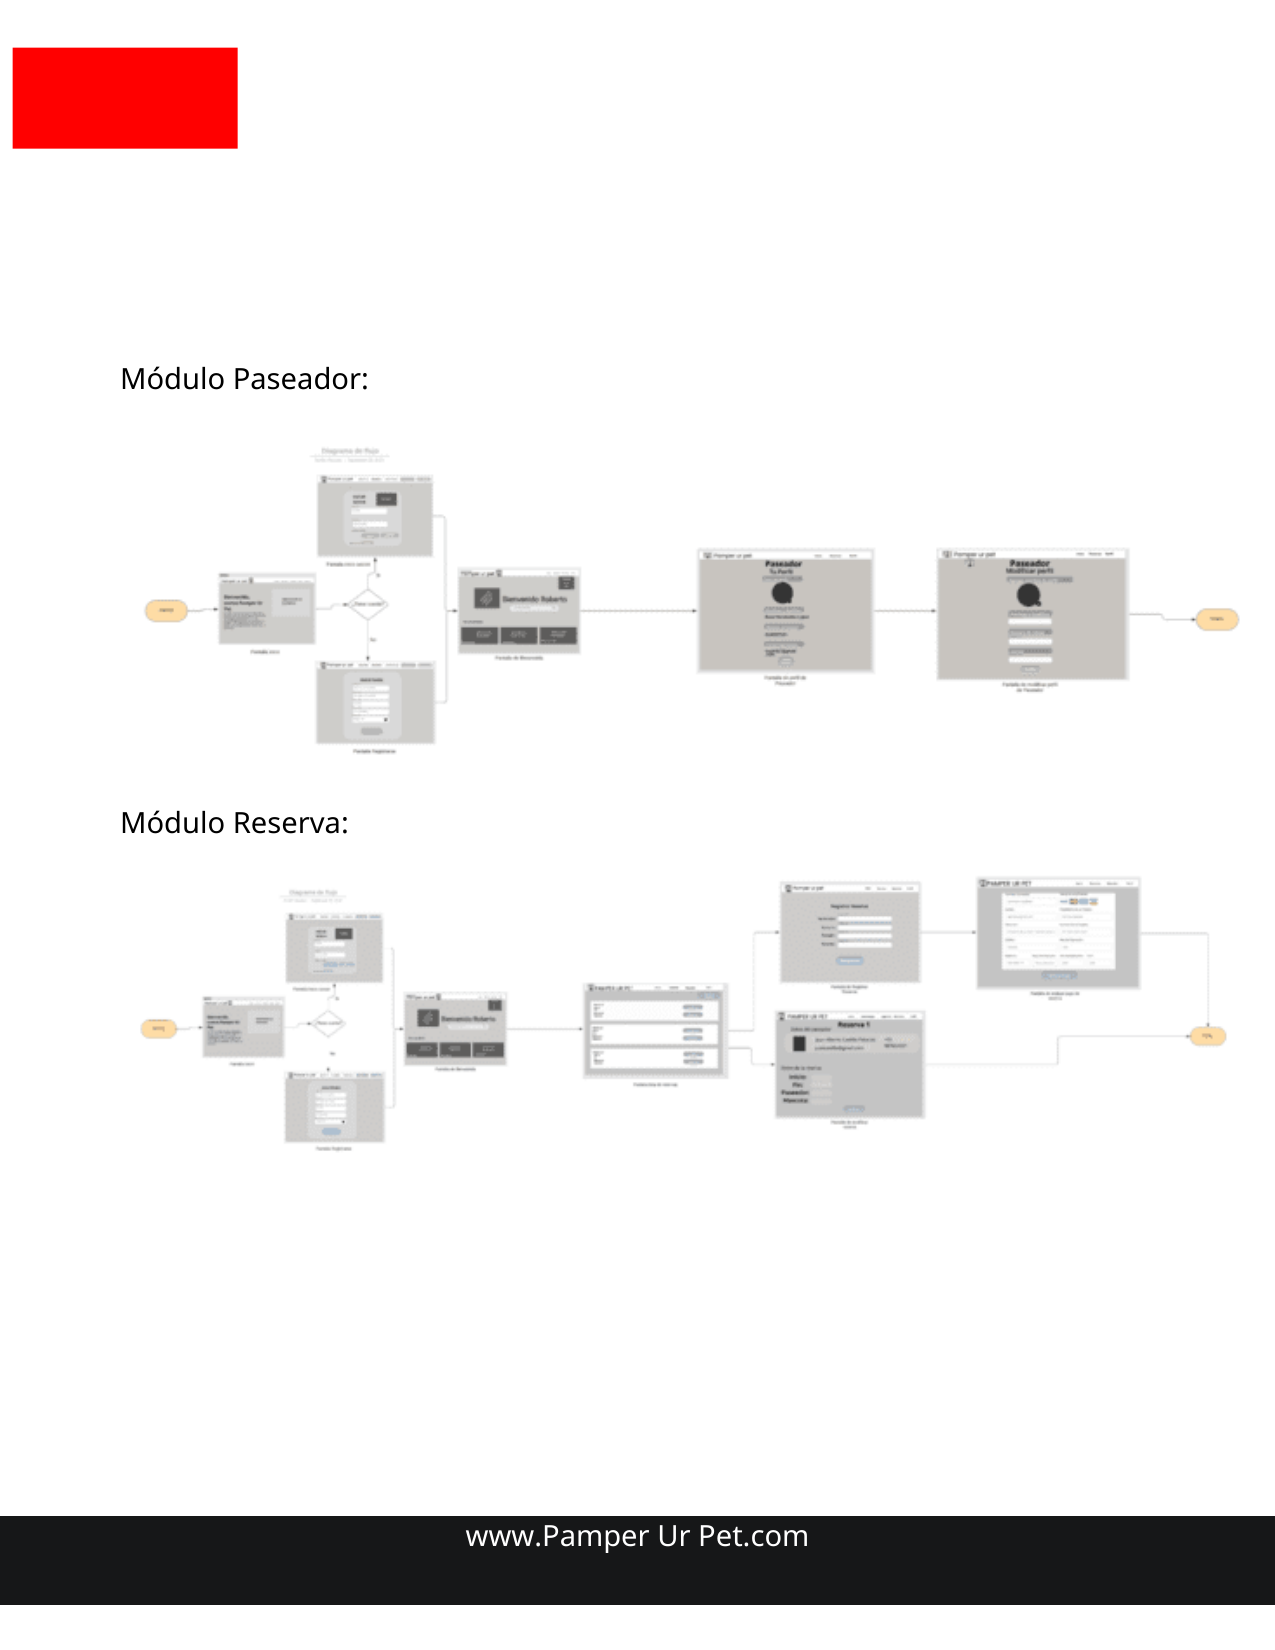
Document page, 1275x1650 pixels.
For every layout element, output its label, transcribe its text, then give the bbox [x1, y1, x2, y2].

text Módulo Paseador: [120, 358, 1155, 398]
text Módulo Reserva: [120, 803, 1155, 842]
picture [120, 873, 1243, 1172]
picture [120, 428, 1252, 772]
